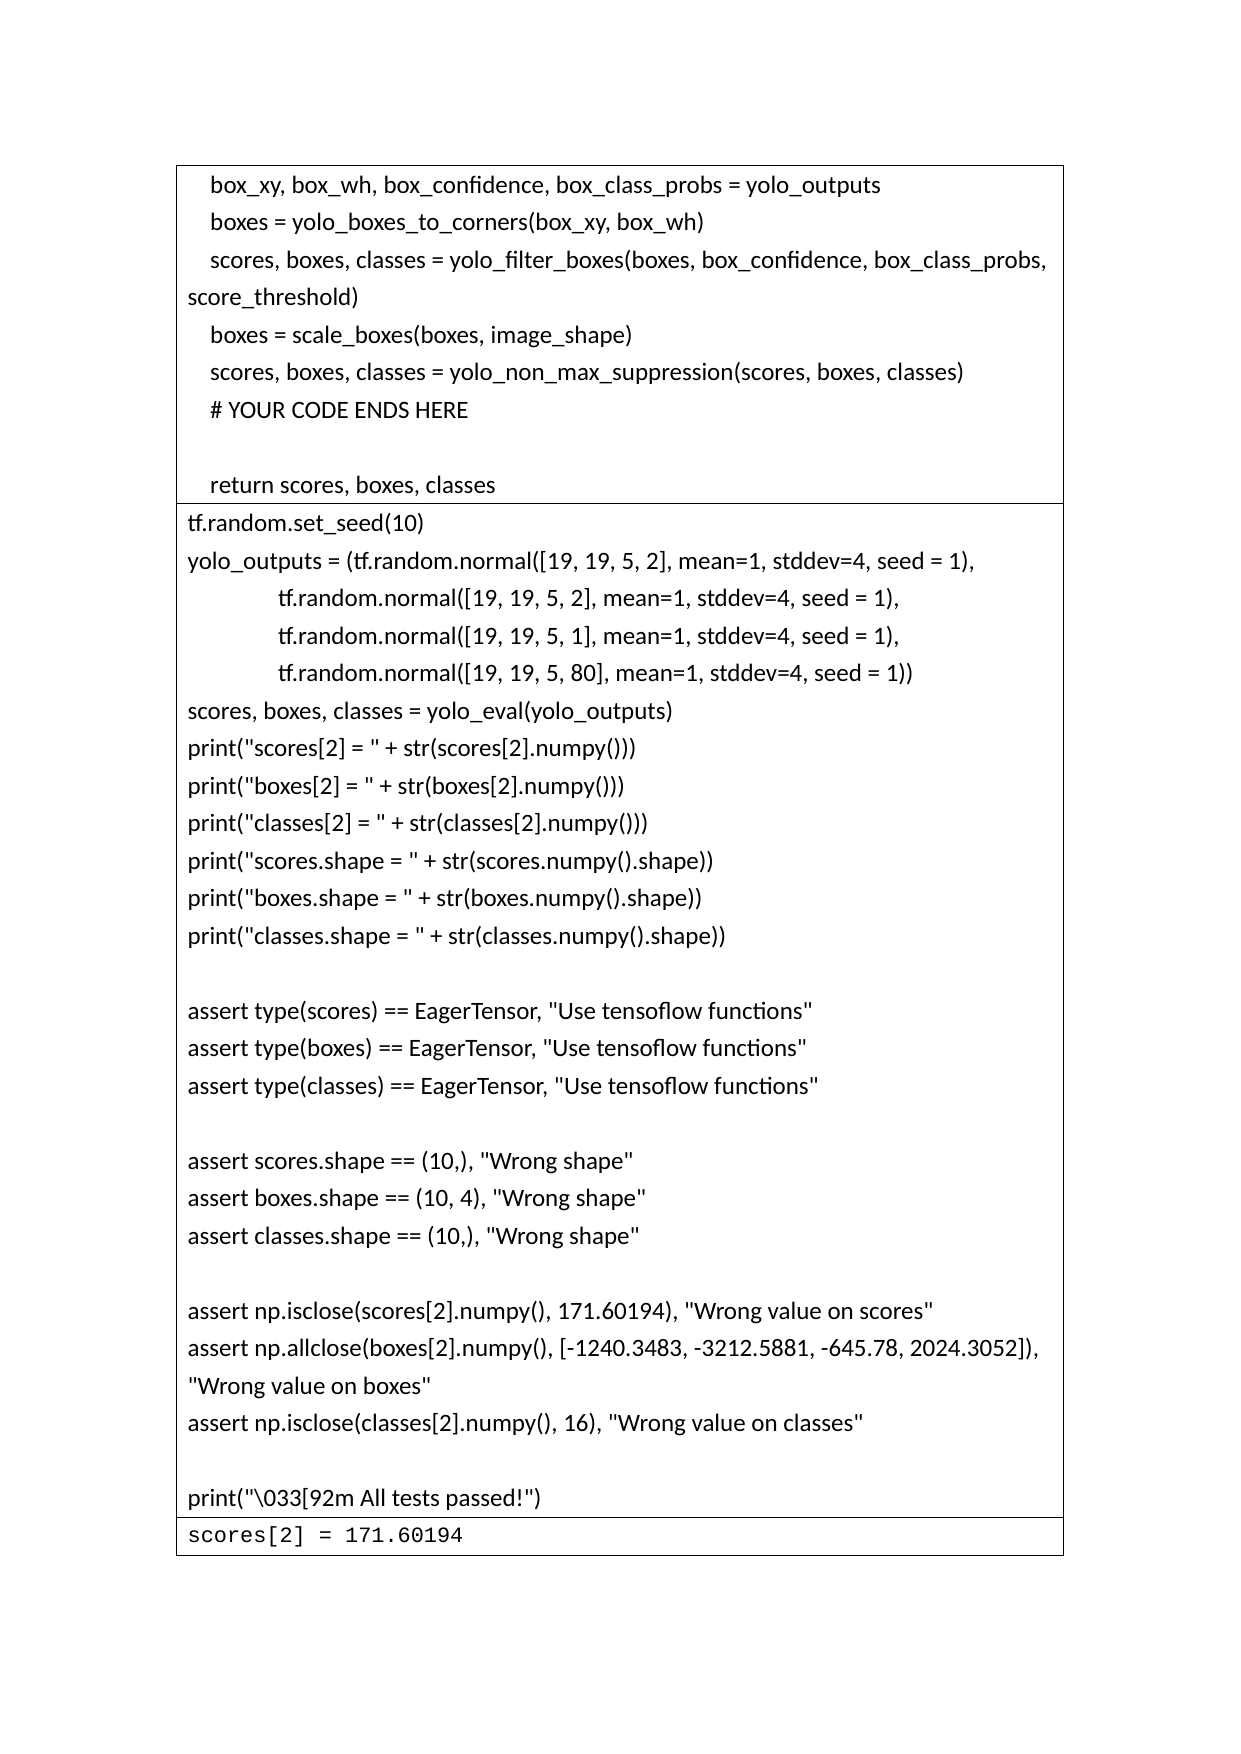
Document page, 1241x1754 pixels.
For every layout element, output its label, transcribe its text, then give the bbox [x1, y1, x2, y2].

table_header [177, 166, 1063, 503]
table_cell tf.random.set_seed(10) yolo_outputs = (tf.random.normal([19, 19, 5, 2], mean=1, stddev=4, seed = 1), tf.random.normal([19, 19, 5, 2], mean=1, stddev=4, seed = 1), tf.random.normal([19, 19, 5, 1], mean=1, stddev=4, seed = 1), tf.random.normal([19, 19, 5, 80], mean=1, stddev=4, seed = 1)) scores, boxes, classes = yolo_eval(yolo_outputs) print("scores[2] = " + str(scores[2].numpy())) print("boxes[2] = " + str(boxes[2].numpy())) print("classes[2] = " + str(classes[2].numpy())) print("scores.shape = " + str(scores.numpy().shape)) print("boxes.shape = " + str(boxes.numpy().shape)) print("classes.shape = " + str(classes.numpy().shape)) assert type(scores) == EagerTensor, "Use tensoflow functions" assert type(boxes) == EagerTensor, "Use tensoflow functions" assert type(classes) == EagerTensor, "Use tensoflow functions" assert scores.shape == (10,), "Wrong shape" assert boxes.shape == (10, 4), "Wrong shape" assert classes.shape == (10,), "Wrong shape" assert np.isclose(scores[2].numpy(), 171.60194), "Wrong value on scores" assert np.allclose(boxes[2].numpy(), [-1240.3483, -3212.5881, -645.78, 2024.3052]), "Wrong value on boxes" assert np.isclose(classes[2].numpy(), 16), "Wrong value on classes" print("\033[92m All tests passed!") [177, 504, 1063, 1517]
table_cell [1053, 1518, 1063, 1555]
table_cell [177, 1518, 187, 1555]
